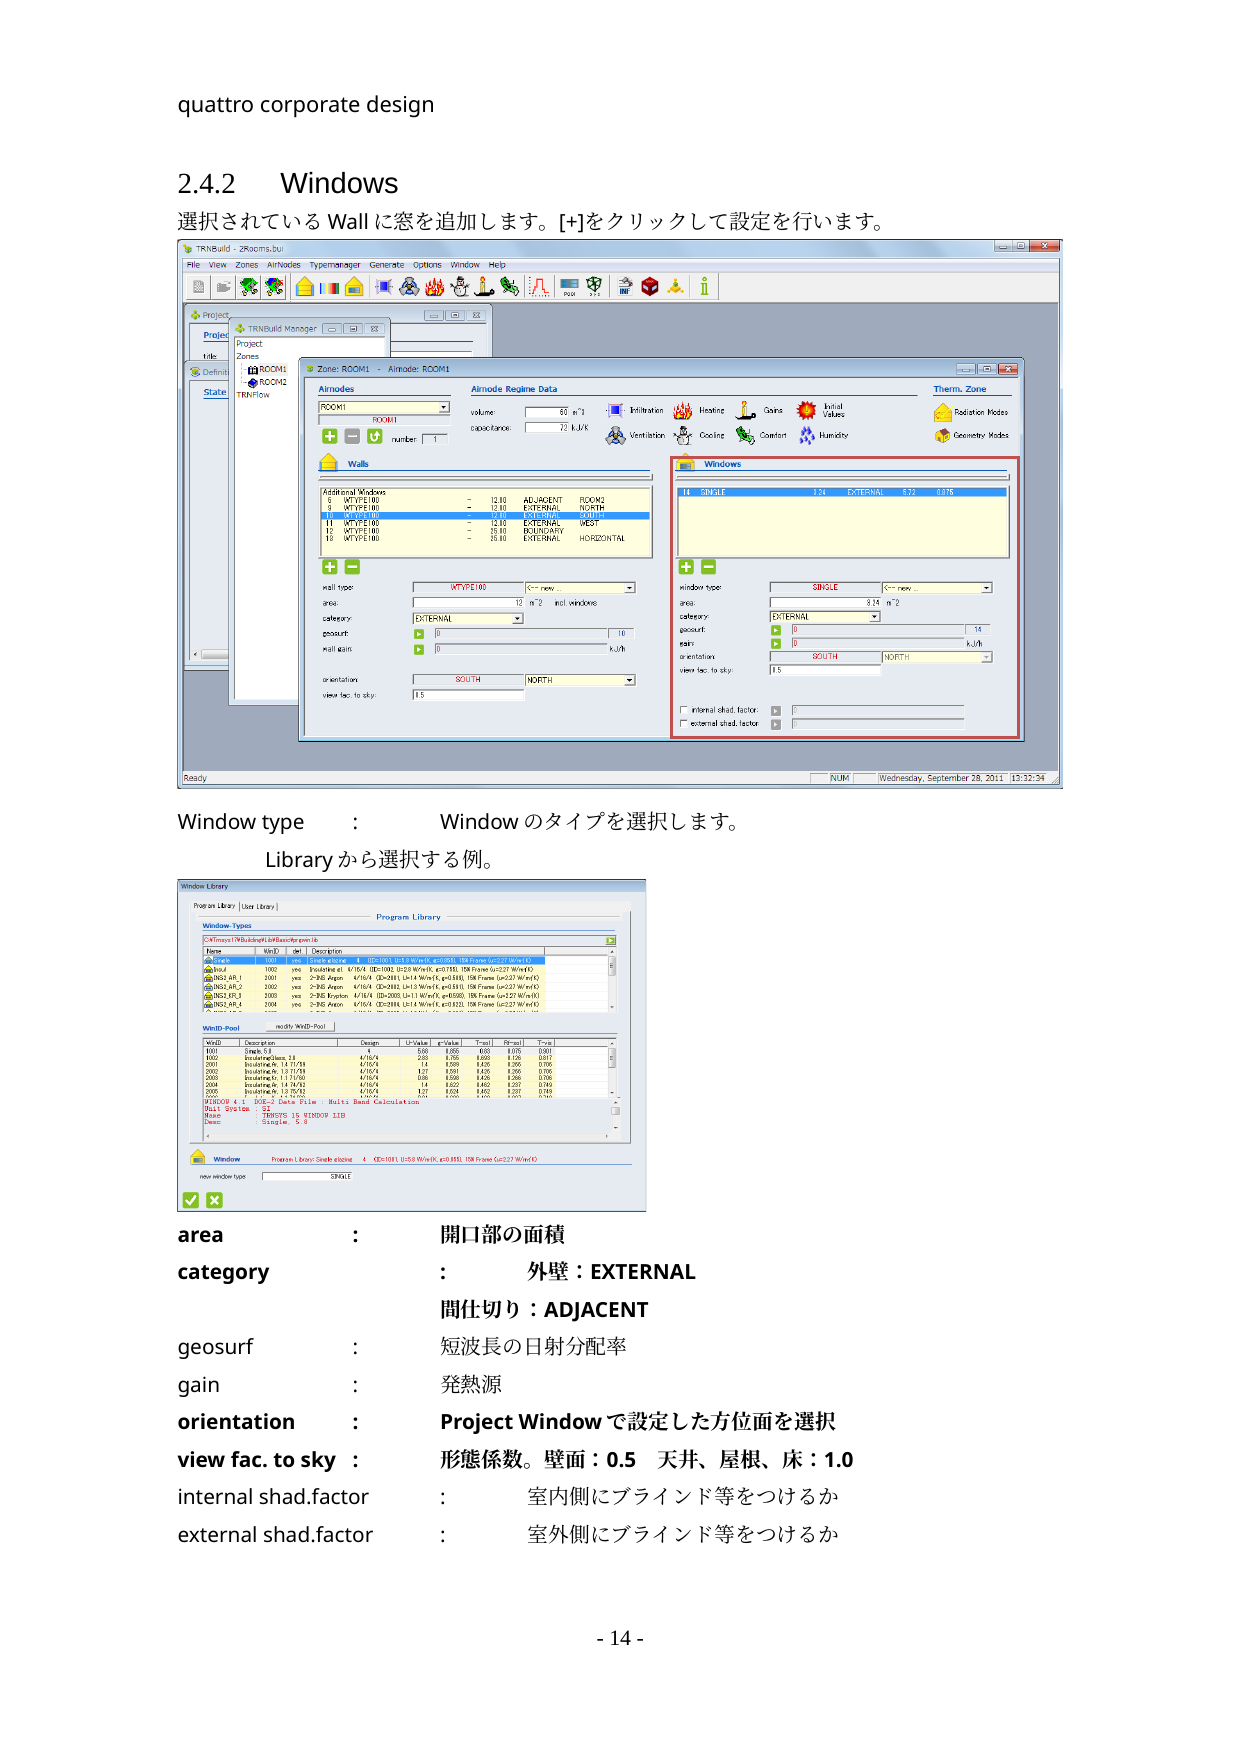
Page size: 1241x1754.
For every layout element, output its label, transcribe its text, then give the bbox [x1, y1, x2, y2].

text external shad.factor : 室外側にブラインド等をつけるか [177, 1514, 1063, 1552]
text category : 外壁：EXTERNAL [177, 1252, 1063, 1289]
text geosurf : 短波長の日射分配率 [177, 1327, 1063, 1364]
text internal shad.factor : 室内側にブラインド等をつけるか [177, 1477, 1063, 1514]
text view fac. to sky : 形態係数。壁面：0.5 天井、屋根、床：1.0 [177, 1439, 1063, 1477]
text orientation : Project Windowで設定した方位面を選択 [177, 1402, 1063, 1439]
text Libraryから選択する例。 [177, 839, 1063, 877]
text area : 開口部の面積 [177, 1214, 1063, 1252]
picture [177, 879, 647, 1212]
text 間仕切り：ADJACENT [177, 1289, 1063, 1327]
text gain : 発熱源 [177, 1364, 1063, 1402]
picture [177, 239, 1063, 789]
text Windows [177, 164, 1063, 202]
text 選択されているWallに窓を追加します。[+]をクリックして設定を行います。 [177, 202, 1063, 239]
text Window type : Windowのタイプを選択します。 [177, 802, 1063, 839]
